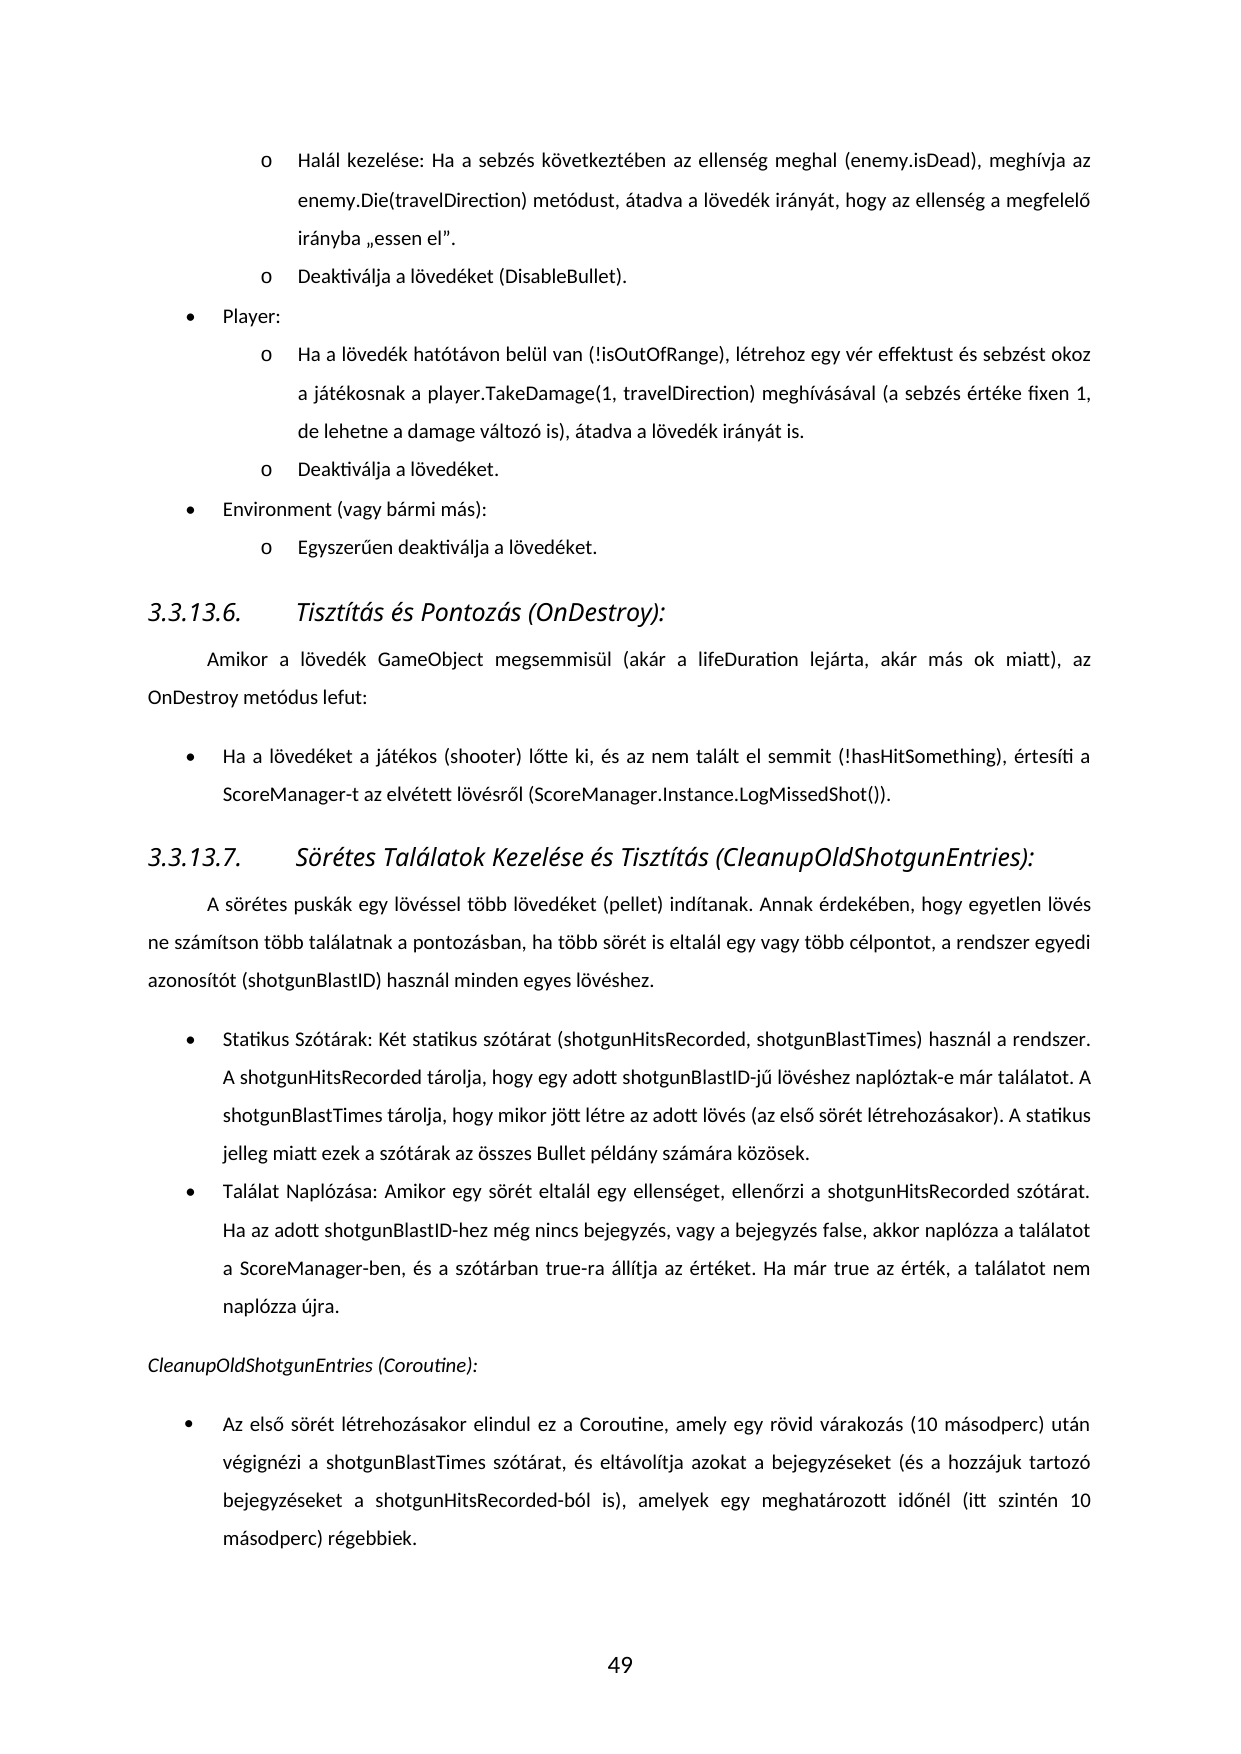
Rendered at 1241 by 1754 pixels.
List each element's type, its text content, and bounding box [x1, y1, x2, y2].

list Deaktiválja a lövedéket. [260, 456, 1092, 483]
list Az első sörét létrehozásakor elindul ez a Coroutine, amely egy rövid várakozás (10 másodperc) után végignézi a shotgunBlastTimes szótárat, és eltávolítja azokat a bejegyzéseket (és a hozzájuk tartozó bejegyzéseket a shotgunHitsRecorded-ból is), amelyek egy meghatározott időnél (itt szintén 10 másodperc) régebbiek. [185, 1411, 1092, 1551]
text A sörétes puskák egy lövéssel több lövedéket (pellet) indítanak. Annak érdekében, hogy egyetlen lövés ne számítson több találatnak a pontozásban, ha több sörét is eltalál egy vagy több célpontot, a rendszer egyedi azonosítót (shotgunBlastID) használ minden egyes lövéshez. [148, 891, 1092, 993]
subtitle Tisztítás és Pontozás (OnDestroy): [148, 595, 1092, 629]
subtitle Sörétes Találatok Kezelése és Tisztítás (CleanupOldShotgunEntries): [148, 840, 1092, 874]
text Amikor a lövedék GameObject megsemmisül (akár a lifeDuration lejárta, akár más ok miatt), az OnDestroy metódus lefut: [148, 646, 1092, 709]
list Statikus Szótárak: Két statikus szótárat (shotgunHitsRecorded, shotgunBlastTimes) használ a rendszer. A shotgunHitsRecorded tárolja, hogy egy adott shotgunBlastID-jű lövéshez naplóztak-e már találatot. A shotgunBlastTimes tárolja, hogy mikor jött létre az adott lövés (az első sörét létrehozásakor). A statikus jelleg miatt ezek a szótárak az összes Bullet példány számára közösek. [185, 1026, 1092, 1166]
list Deaktiválja a lövedéket (DisableBullet). [260, 263, 1092, 289]
list Environment (vagy bármi más): [185, 496, 1092, 521]
list Player: [185, 303, 1092, 328]
list Ha a lövedéket a játékos (shooter) lőtte ki, és az nem talált el semmit (!hasHitSomething), értesíti a ScoreManager-t az elvétett lövésről (ScoreManager.Instance.LogMissedShot()). [185, 743, 1092, 806]
list Találat Naplózása: Amikor egy sörét eltalál egy ellenséget, ellenőrzi a shotgunHitsRecorded szótárat. Ha az adott shotgunBlastID-hez még nincs bejegyzés, vagy a bejegyzés false, akkor naplózza a találatot a ScoreManager-ben, és a szótárban true-ra állítja az értéket. Ha már true az érték, a találatot nem naplózza újra. [185, 1179, 1092, 1318]
list Ha a lövedék hatótávon belül van (!isOutOfRange), létrehoz egy vér effektust és sebzést okoz a játékosnak a player.TakeDamage(1, travelDirection) meghívásával (a sebzés értéke fixen 1, de lehetne a damage változó is), átadva a lövedék irányát is. [260, 341, 1092, 444]
text CleanupOldShotgunEntries (Coroutine): [148, 1352, 1092, 1377]
list Halál kezelése: Ha a sebzés következtében az ellenség meghal (enemy.isDead), meghívja az enemy.Die(travelDirection) metódust, átadva a lövedék irányát, hogy az ellenség a megfelelő irányba „essen el”. [260, 148, 1092, 250]
list Egyszerűen deaktiválja a lövedéket. [260, 534, 1092, 561]
